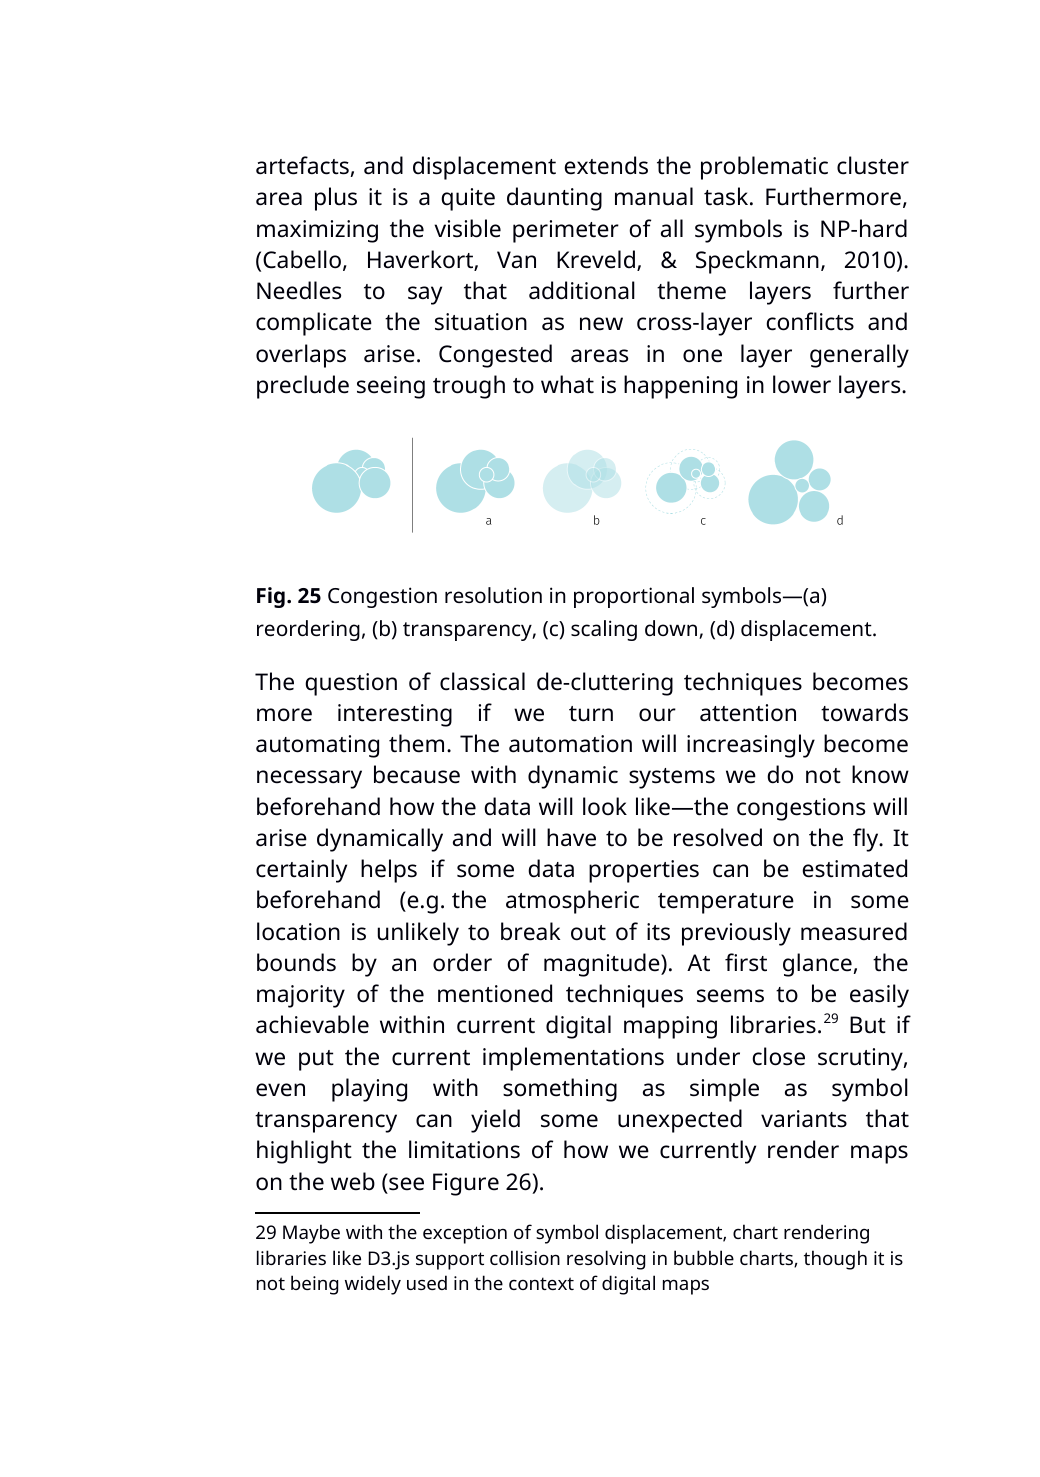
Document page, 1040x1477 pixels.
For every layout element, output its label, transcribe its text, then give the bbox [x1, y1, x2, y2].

text The question of classical de-cluttering techniques becomes more interesting if we turn our attention towards automating them. The automation will increasingly become necessary because with dynamic systems we do not know beforehand how the data will look like—the congestions will arise dynamically and will have to be resolved on the fly. It certainly helps if some data properties can be estimated beforehand (e.g. the atmospheric temperature in some location is unlikely to break out of its previously measured bounds by an order of magnitude). At first glance, the majority of the mentioned techniques seems to be easily achievable within current digital mapping libraries. But if we put the current implementations under close scrutiny, even playing with something as simple as symbol transparency can yield some unexpected variants that highlight the limitations of how we currently render maps on the web (see Figure 26). [255, 666, 910, 1197]
picture [274, 418, 873, 561]
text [255, 150, 910, 400]
text Fig. 25 Congestion resolution in proportional symbols—(a) reordering, (b) transparency, (c) scaling down, (d) displacement. [255, 582, 910, 643]
